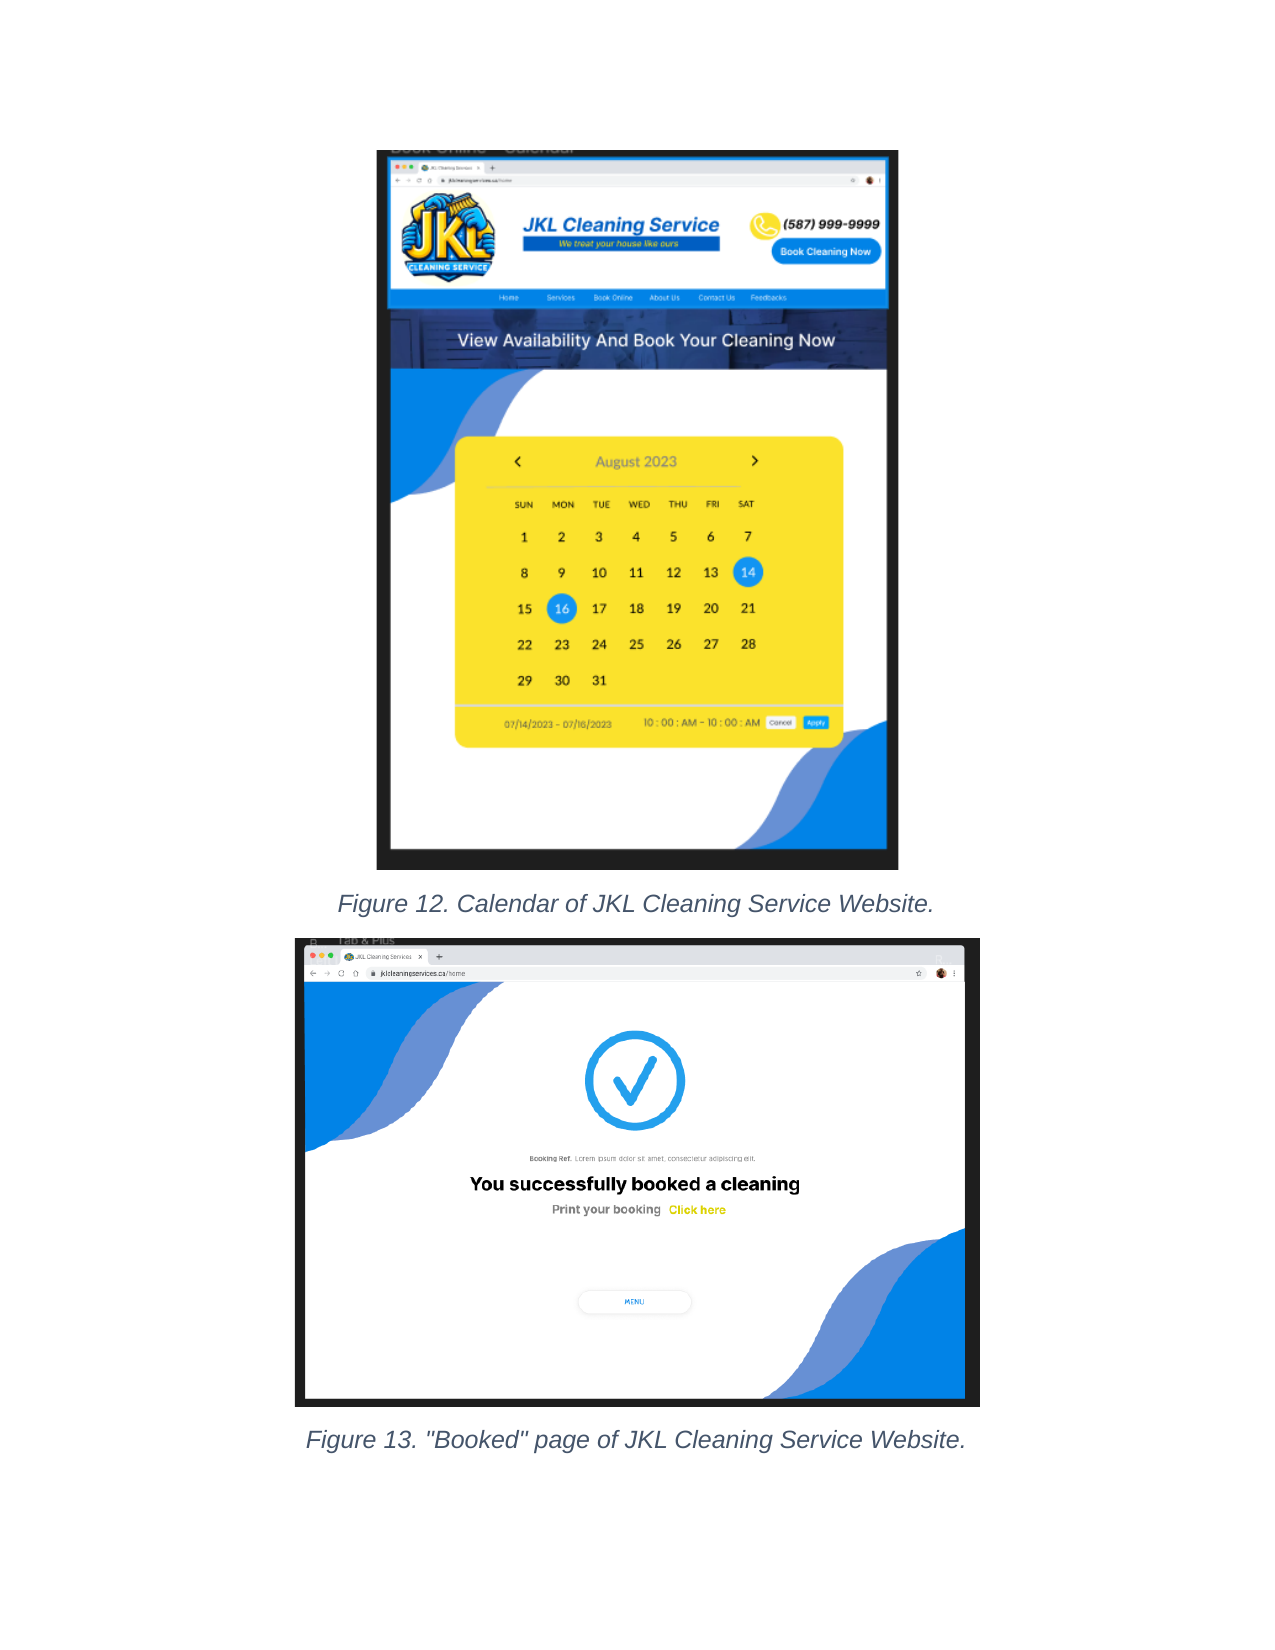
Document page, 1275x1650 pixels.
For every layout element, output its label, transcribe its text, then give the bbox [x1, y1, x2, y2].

picture [294, 938, 980, 1407]
picture [376, 150, 899, 870]
text Figure 12. Calendar of JKL Cleaning Service Website. [150, 888, 1125, 917]
text Figure 13. "Booked" page of JKL Cleaning Service Website. [150, 1425, 1125, 1454]
